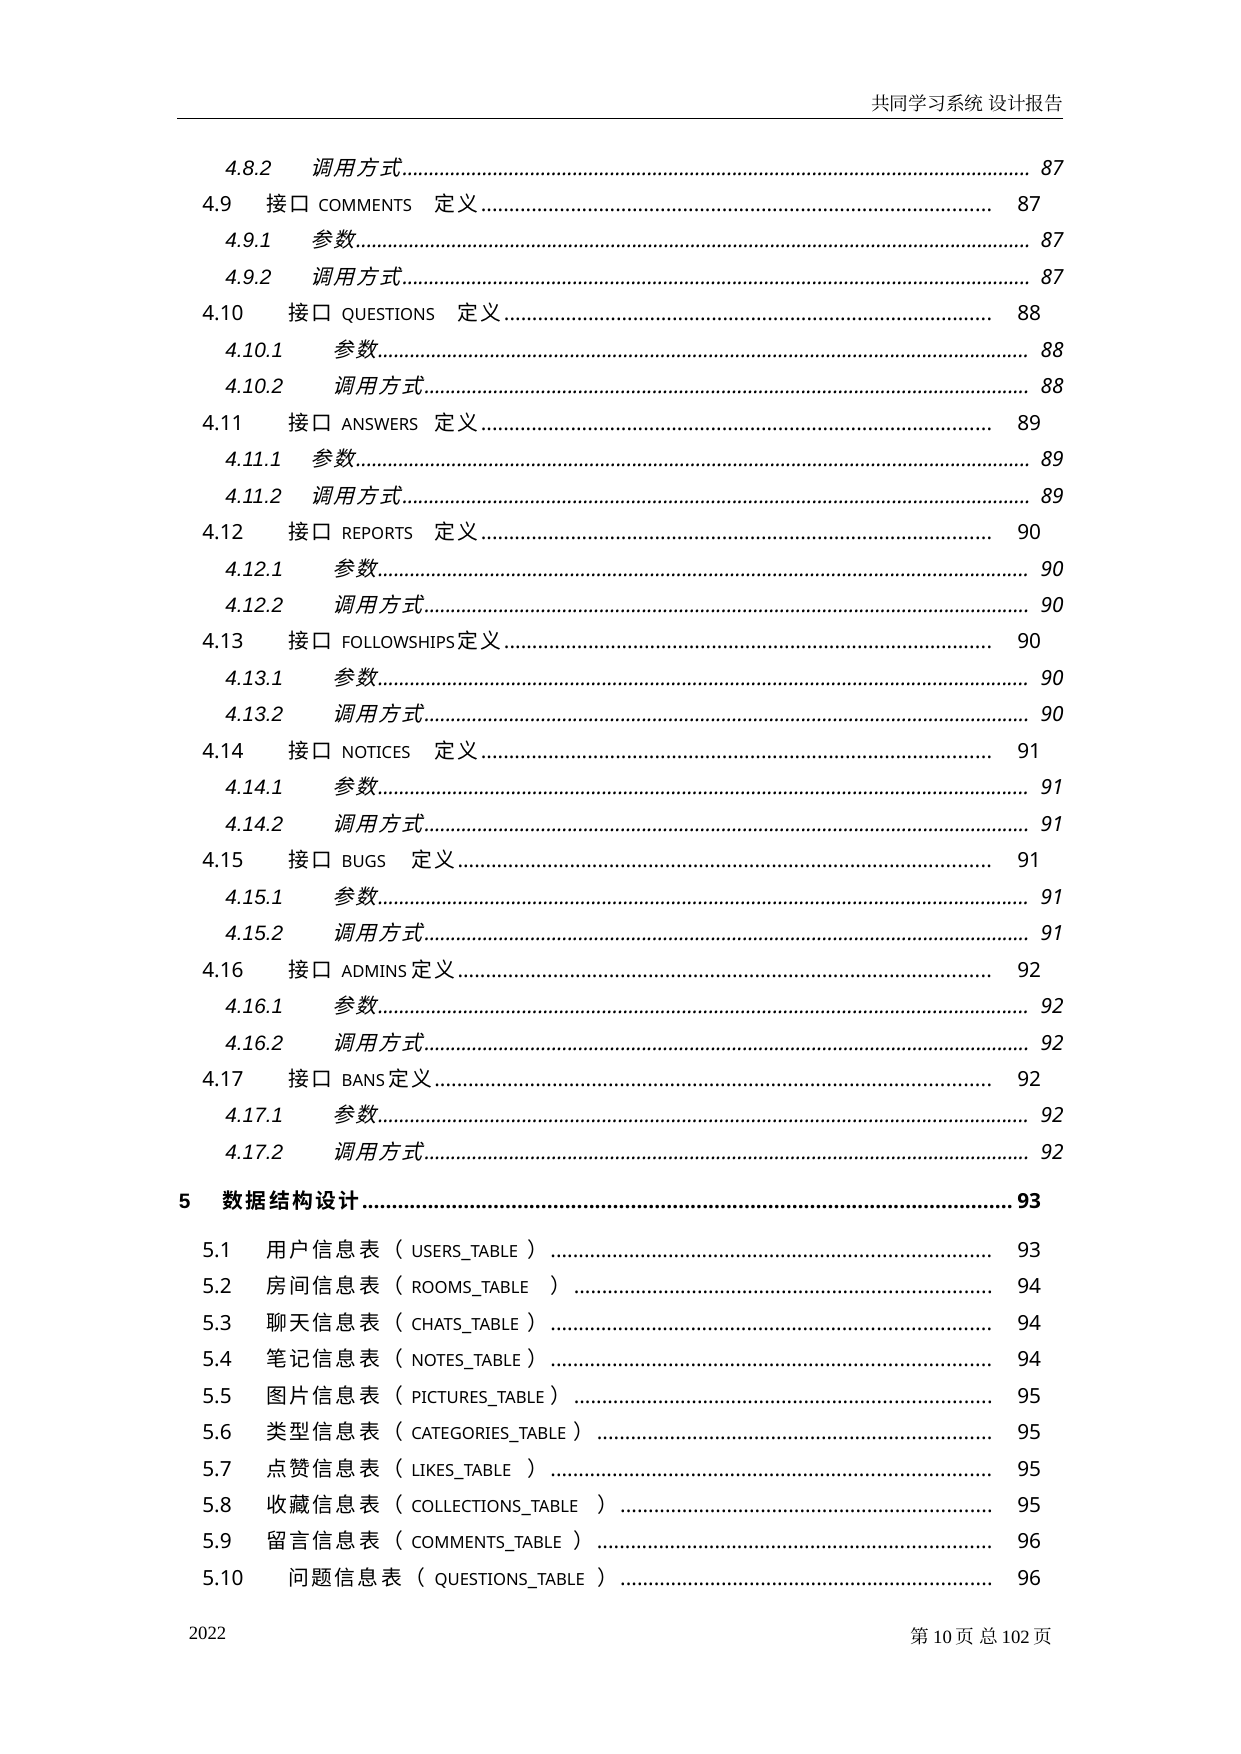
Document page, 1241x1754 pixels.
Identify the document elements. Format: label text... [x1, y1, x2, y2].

text 4.16.1 参数 92 [222, 986, 1061, 1023]
text 4.14.2 调用方式 91 [222, 804, 1061, 841]
text 4.15.1 参数 91 [222, 877, 1061, 913]
text 4.11 接口answers定义 89 [201, 403, 1061, 439]
text 4.15.2 调用方式 91 [222, 913, 1061, 950]
text 4.16.2 调用方式 92 [222, 1023, 1061, 1059]
text 4.17.2 调用方式 92 [222, 1132, 1061, 1169]
text 4.13 接口followships定义 90 [201, 622, 1061, 658]
text 5.5 图片信息表（pictures_table） 95 [201, 1376, 1061, 1412]
text 4.8.2 调用方式 87 [222, 148, 1061, 184]
text 4.12 接口reports 定义 90 [201, 512, 1061, 549]
text 5.3 聊天信息表（chats_table） 94 [201, 1303, 1061, 1339]
text 4.13.2 调用方式 90 [222, 695, 1061, 731]
text 5.7 点赞信息表（likes_table） 95 [201, 1449, 1061, 1485]
text 5.2 房间信息表（rooms_table） 94 [201, 1267, 1061, 1303]
text 4.10.2 调用方式 88 [222, 367, 1061, 403]
text 5 数据结构设计 93 [179, 1181, 1061, 1218]
text 5.8 收藏信息表（collections_table） 95 [201, 1485, 1061, 1522]
text 5.6 类型信息表（categories_table） 95 [201, 1412, 1061, 1449]
text 4.10.1 参数 88 [222, 330, 1061, 367]
text 4.9.2 调用方式 87 [222, 257, 1061, 294]
text 4.14 接口notices 定义 91 [201, 731, 1061, 768]
text 5.1 用户信息表（users_table） 93 [201, 1230, 1061, 1267]
text 4.17 接口bans定义 92 [201, 1059, 1061, 1096]
text 4.11.1 参数 89 [222, 439, 1061, 476]
text 5.9 留言信息表（comments_table） 96 [201, 1522, 1061, 1558]
text 4.17.1 参数 92 [222, 1096, 1061, 1132]
text 4.16 接口admins定义 92 [201, 950, 1061, 986]
text 4.12.2 调用方式 90 [222, 585, 1061, 622]
text 4.10 接口questions 定义 88 [201, 294, 1061, 330]
text 4.14.1 参数 91 [222, 768, 1061, 804]
text 4.11.2 调用方式 89 [222, 476, 1061, 512]
text 4.9 接口comments 定义 87 [201, 184, 1061, 221]
text 4.9.1 参数 87 [222, 221, 1061, 257]
text 4.15 接口bugs 定义 91 [201, 841, 1061, 877]
text 4.12.1 参数 90 [222, 549, 1061, 585]
text 4.13.1 参数 90 [222, 658, 1061, 695]
text 5.10 问题信息表（questions_table） 96 [201, 1558, 1061, 1595]
text 5.4 笔记信息表（notes_table） 94 [201, 1339, 1061, 1376]
